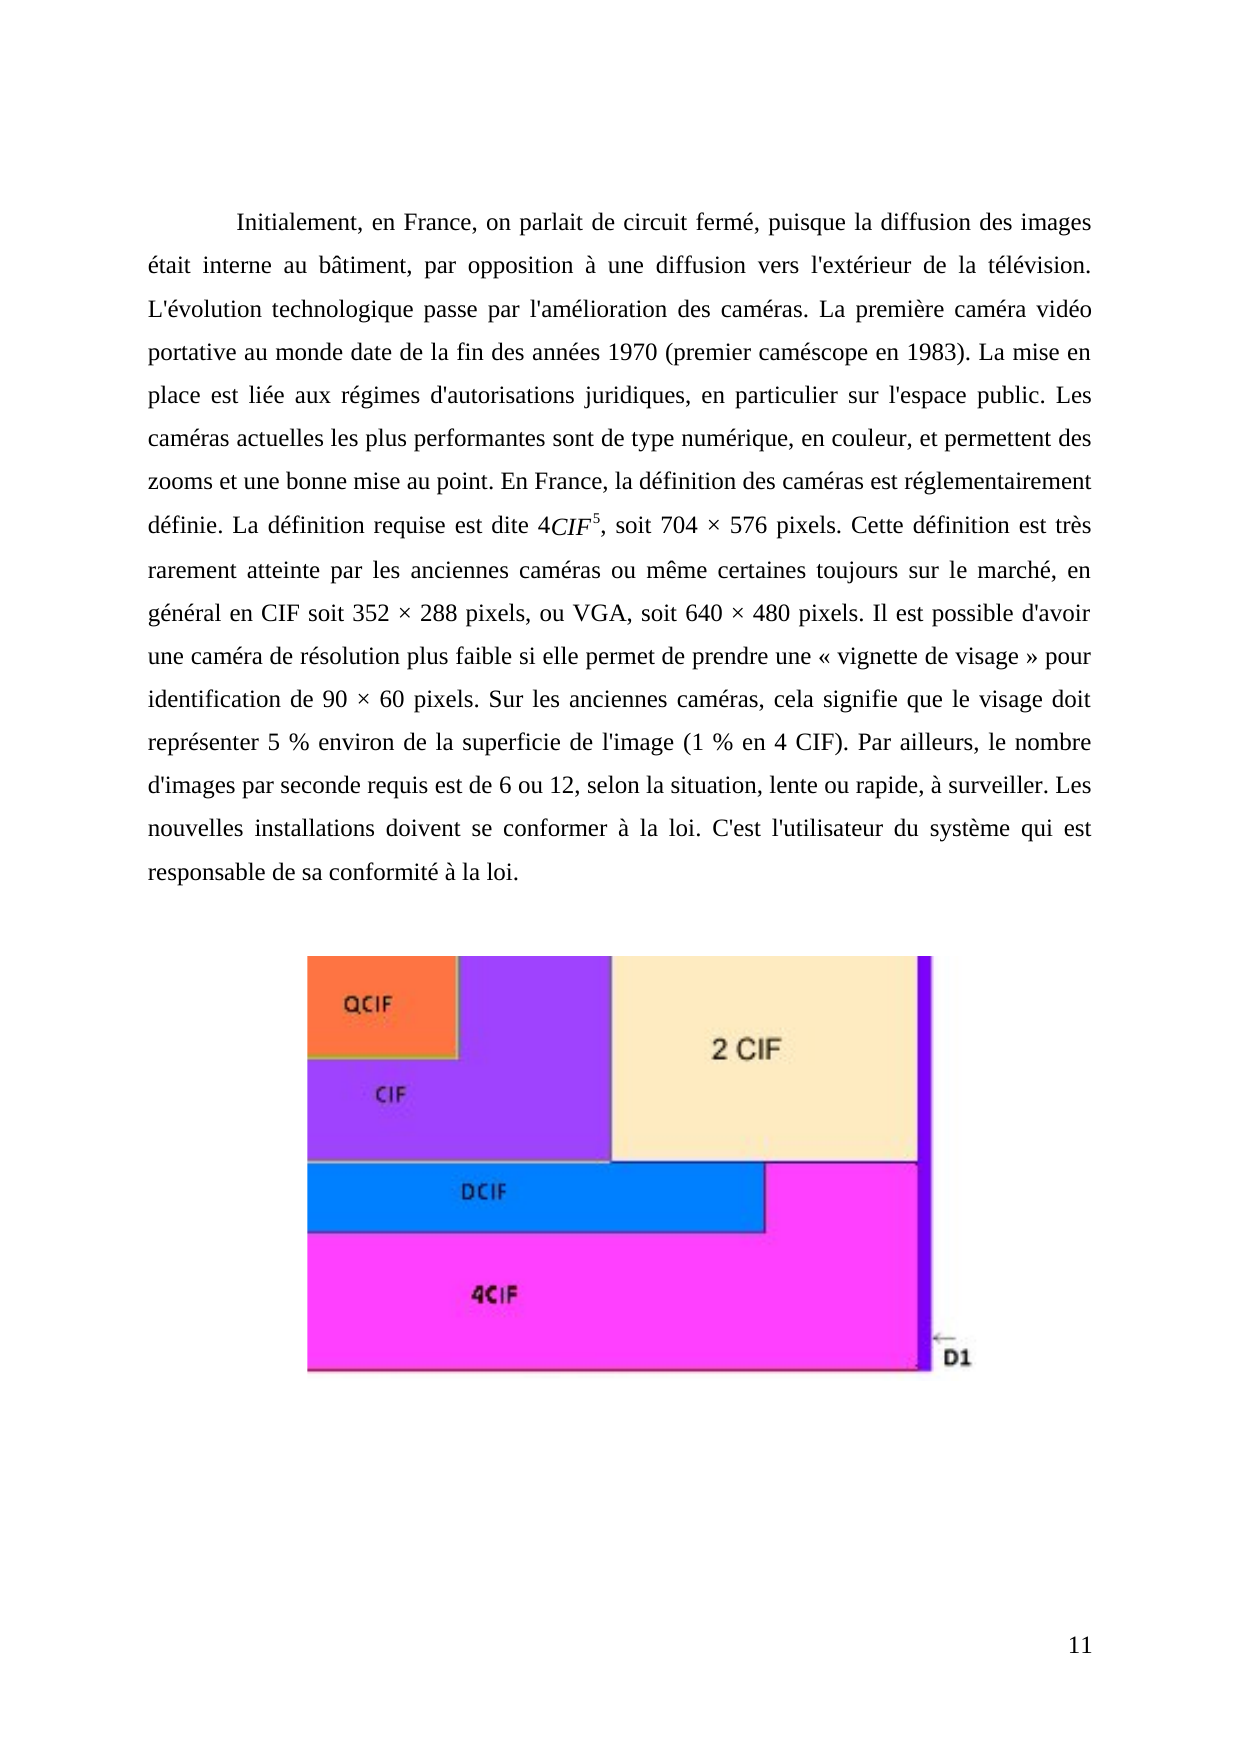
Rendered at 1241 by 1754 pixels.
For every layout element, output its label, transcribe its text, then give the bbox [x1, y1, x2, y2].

text Initialement, en France, on parlait de circuit fermé, puisque la diffusion des images était interne au bâtiment, par opposition à une diffusion vers l'extérieur de la télévision. L'évolution technologique passe par l'amélioration des caméras. La première caméra vidéo portative au monde date de la fin des années 1970 (premier caméscope en 1983). La mise en place est liée aux régimes d'autorisations juridiques, en particulier sur l'espace public. Les caméras actuelles les plus performantes sont de type numérique, en couleur, et permettent des zooms et une bonne mise au point. En France, la définition des caméras est réglementairement définie. La définition requise est dite 4, soit 704 × 576 pixels. Cette définition est très rarement atteinte par les anciennes caméras ou même certaines toujours sur le marché, en général en CIF soit 352 × 288 pixels, ou VGA, soit 640 × 480 pixels. Il est possible d'avoir une caméra de résolution plus faible si elle permet de prendre une « vignette de visage » pour identification de 90 × 60 pixels. Sur les anciennes caméras, cela signifie que le visage doit représenter 5 % environ de la superficie de l'image (1 % en 4 CIF). Par ailleurs, le nombre d'images par seconde requis est de 6 ou 12, selon la situation, lente ou rapide, à surveiller. Les nouvelles installations doivent se conformer à la loi. C'est l'utilisateur du système qui est responsable de sa conformité à la loi. [148, 207, 1093, 885]
picture [307, 956, 977, 1381]
